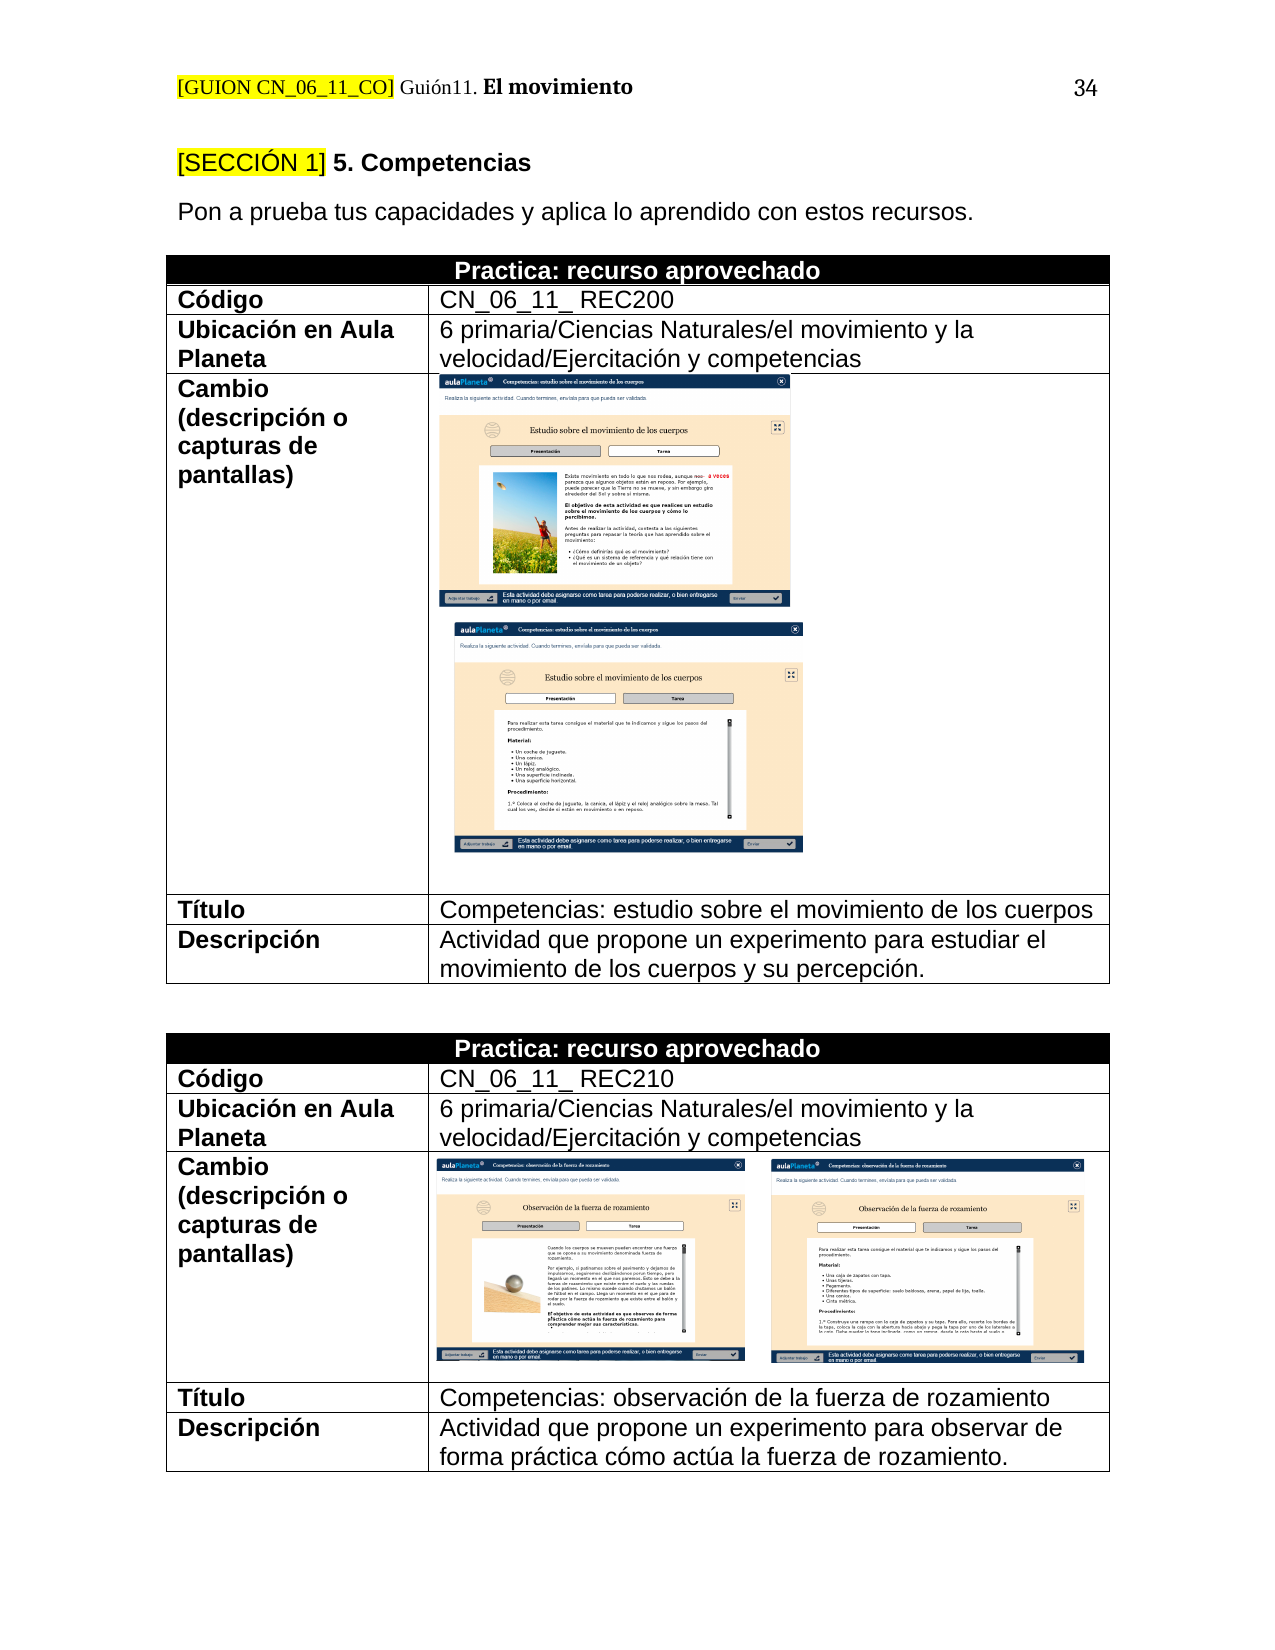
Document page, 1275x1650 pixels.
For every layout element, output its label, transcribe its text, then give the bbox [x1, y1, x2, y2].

picture [770, 1158, 1085, 1363]
table_cell 6 primaria/Ciencias Naturales/el movimiento y la velocidad/Ejercitación y competencias [429, 315, 1109, 373]
table_cell [429, 374, 1109, 894]
table_cell Competencias: observación de la fuerza de rozamiento [429, 1383, 1109, 1412]
table_cell Actividad que propone un experimento para observar de forma práctica cómo actúa la fuerza de rozamiento. [429, 1413, 1109, 1471]
picture [439, 373, 791, 607]
table_cell Ubicación en Aula Planeta [167, 1094, 428, 1151]
table_cell CN_06_11_ REC200 [429, 286, 1109, 314]
table_cell Descripción [167, 925, 428, 982]
table_cell Ubicación en Aula Planeta [167, 315, 428, 373]
table_cell Título [167, 1383, 428, 1412]
table_cell Actividad que propone un experimento para estudiar el movimiento de los cuerpos y su percepción. [429, 925, 1109, 982]
table_cell [429, 1152, 1109, 1382]
table_header Practica: recurso aprovechado [167, 1034, 1109, 1063]
table_cell Descripción [167, 1413, 428, 1471]
picture [436, 1157, 745, 1361]
table_cell 6 primaria/Ciencias Naturales/el movimiento y la velocidad/Ejercitación y competencias [429, 1094, 1109, 1151]
picture [453, 622, 803, 854]
text Pon a prueba tus capacidades y aplica lo aprendido con estos recursos. [177, 197, 1098, 226]
table_cell Competencias: estudio sobre el movimiento de los cuerpos [429, 895, 1109, 924]
table_cell Código [167, 1064, 428, 1093]
table_cell Código [167, 286, 428, 314]
table_cell Título [167, 895, 428, 924]
table_cell CN_06_11_ REC210 [429, 1064, 1109, 1093]
table_cell Cambio (descripción o capturas de pantallas) [167, 374, 428, 894]
table_cell Cambio (descripción o capturas de pantallas) [167, 1152, 428, 1382]
table_header Practica: recurso aprovechado [167, 256, 1109, 284]
text [SECCIÓN 1] 5. Competencias [326, 148, 1098, 176]
